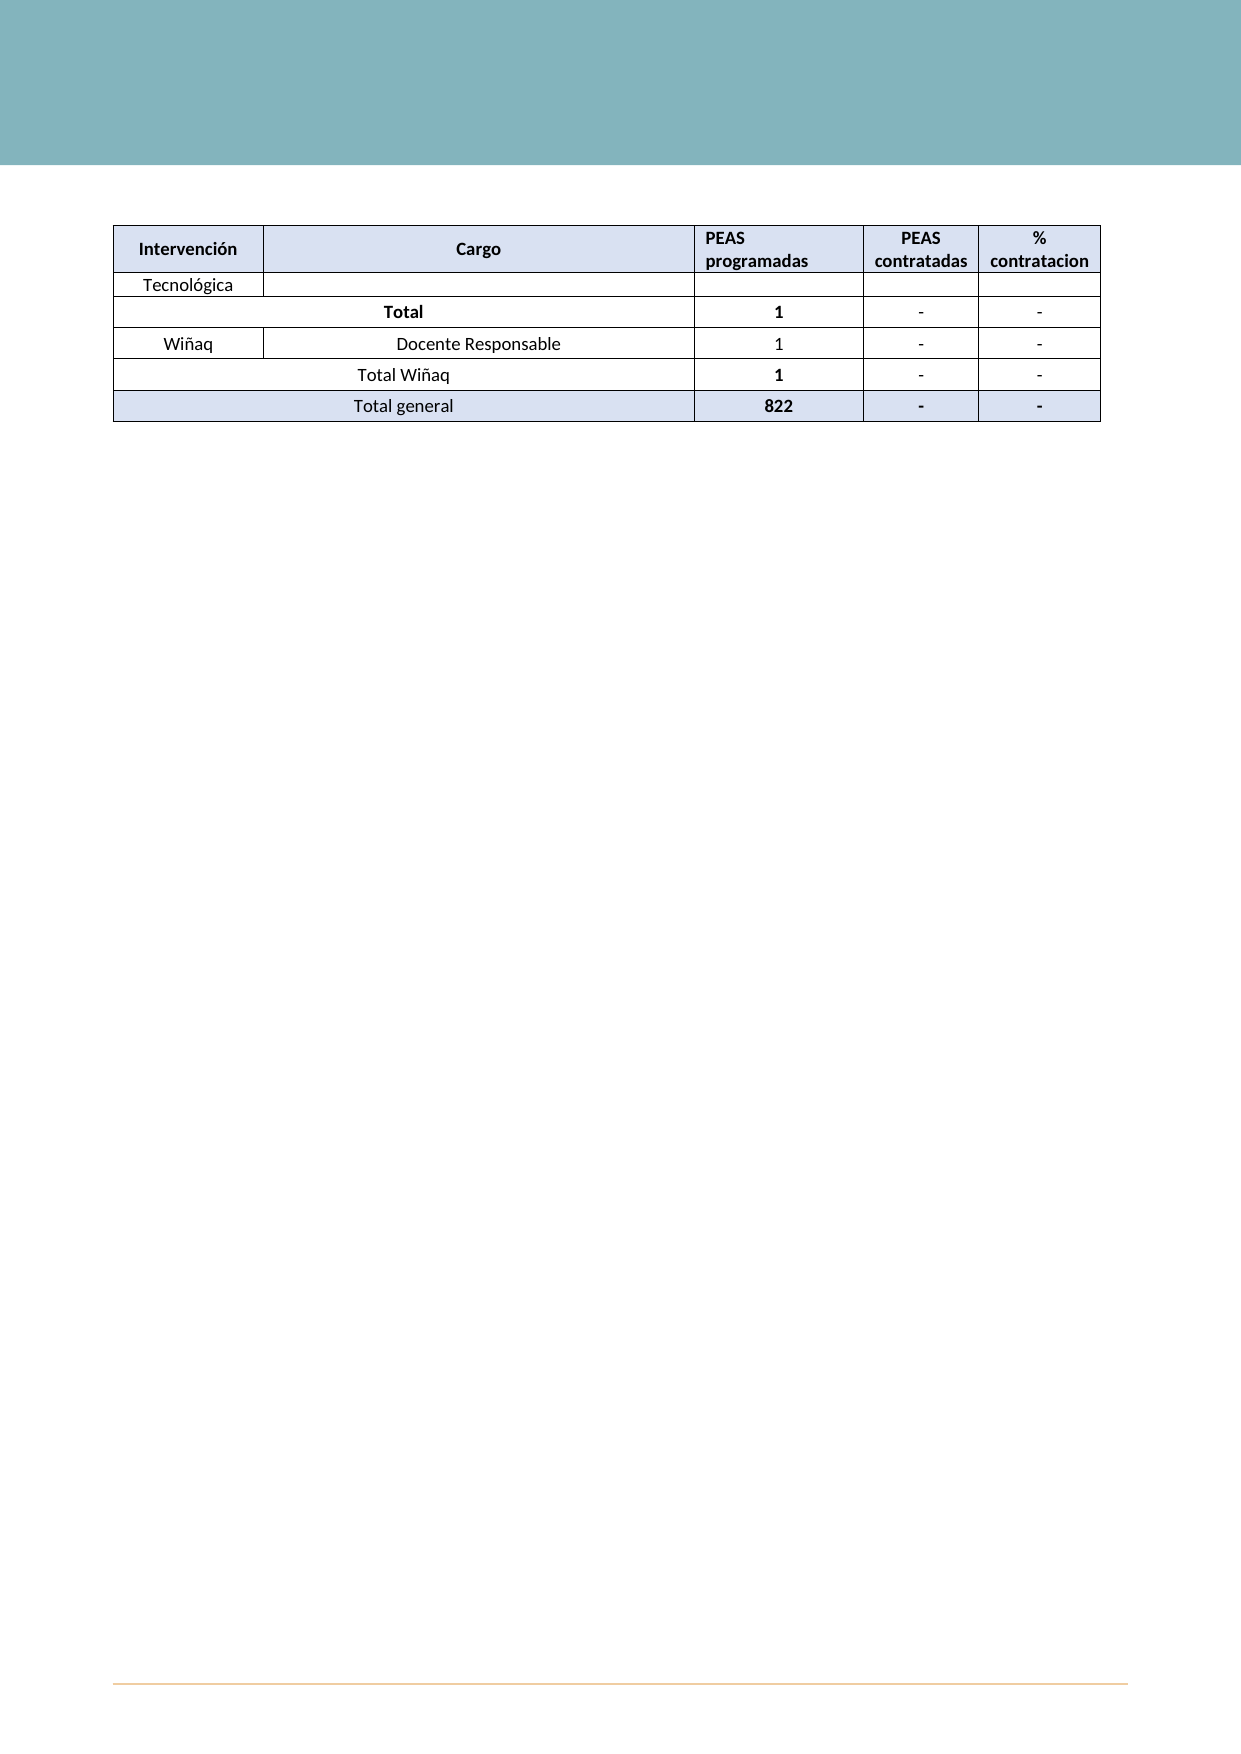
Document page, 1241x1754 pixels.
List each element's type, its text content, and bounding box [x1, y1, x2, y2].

table_header PEAS contratadas [864, 226, 978, 272]
table_cell Docente Responsable [264, 328, 694, 358]
table_cell 822 [695, 391, 863, 421]
table_header Intervención [114, 226, 263, 272]
table_cell 1 [695, 328, 863, 358]
table_cell Total Wiñaq [114, 359, 694, 389]
table_cell - [979, 328, 1100, 358]
table_cell - [979, 359, 1100, 389]
table_cell - [864, 328, 978, 358]
table_header % contratacion [979, 226, 1100, 272]
table_cell Total [114, 297, 694, 327]
table_cell - [979, 297, 1100, 327]
table_cell - [864, 273, 978, 296]
table_cell 1 [695, 297, 863, 327]
table_header PEAS programadas [695, 226, 863, 272]
table_cell - [864, 391, 978, 421]
table_cell 1 [695, 273, 863, 296]
table_cell Wiñaq [114, 328, 263, 358]
table_cell - [864, 359, 978, 389]
table_cell Total general [114, 391, 694, 421]
table_cell - [979, 273, 1100, 296]
table_cell - [864, 297, 978, 327]
table_cell - [979, 391, 1100, 421]
table_cell 1 [695, 359, 863, 389]
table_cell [264, 273, 694, 296]
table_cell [114, 273, 263, 296]
table_header Cargo [264, 226, 694, 272]
